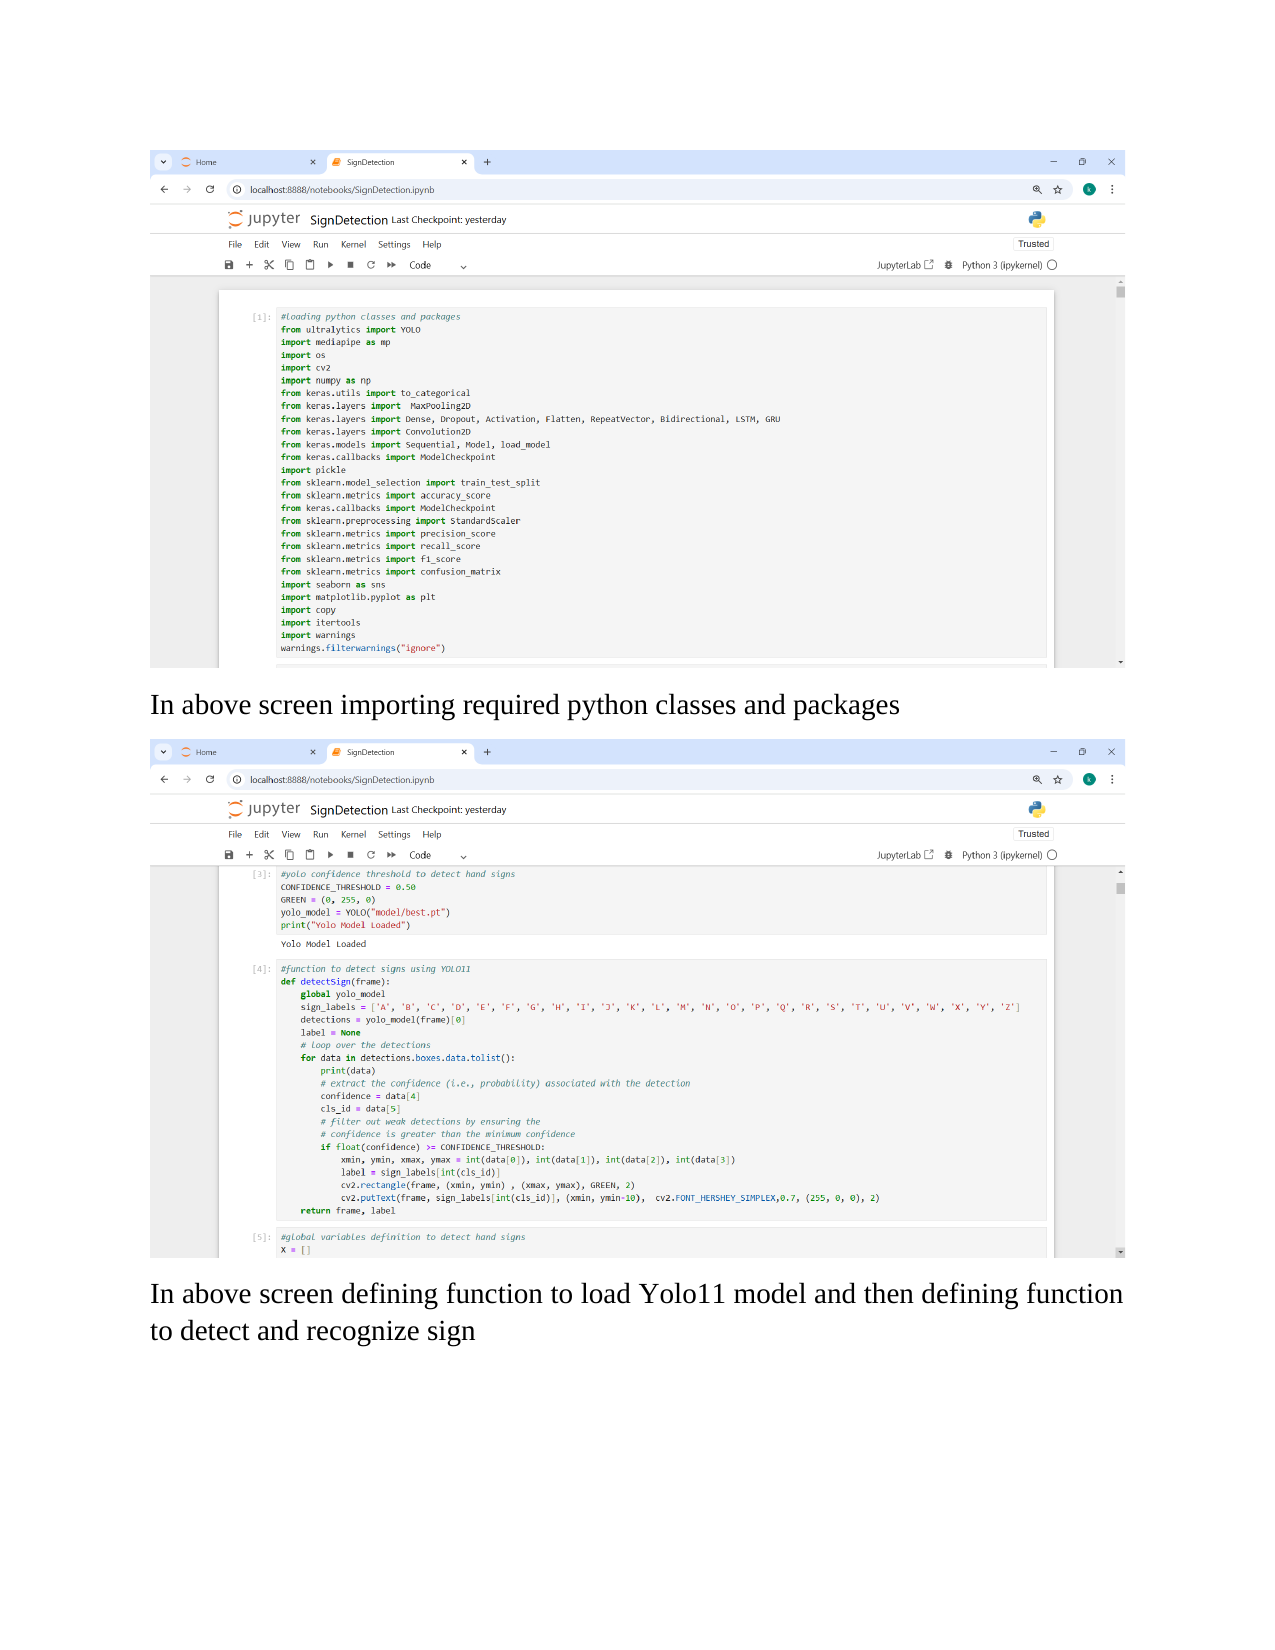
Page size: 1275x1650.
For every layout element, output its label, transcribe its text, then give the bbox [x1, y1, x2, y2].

text In above screen importing required python classes and packages [150, 687, 1125, 720]
text In above screen defining function to load Yolo11 model and then defining function to detect and recognize sign [150, 1277, 1125, 1346]
picture [150, 150, 1125, 668]
picture [150, 739, 1125, 1258]
